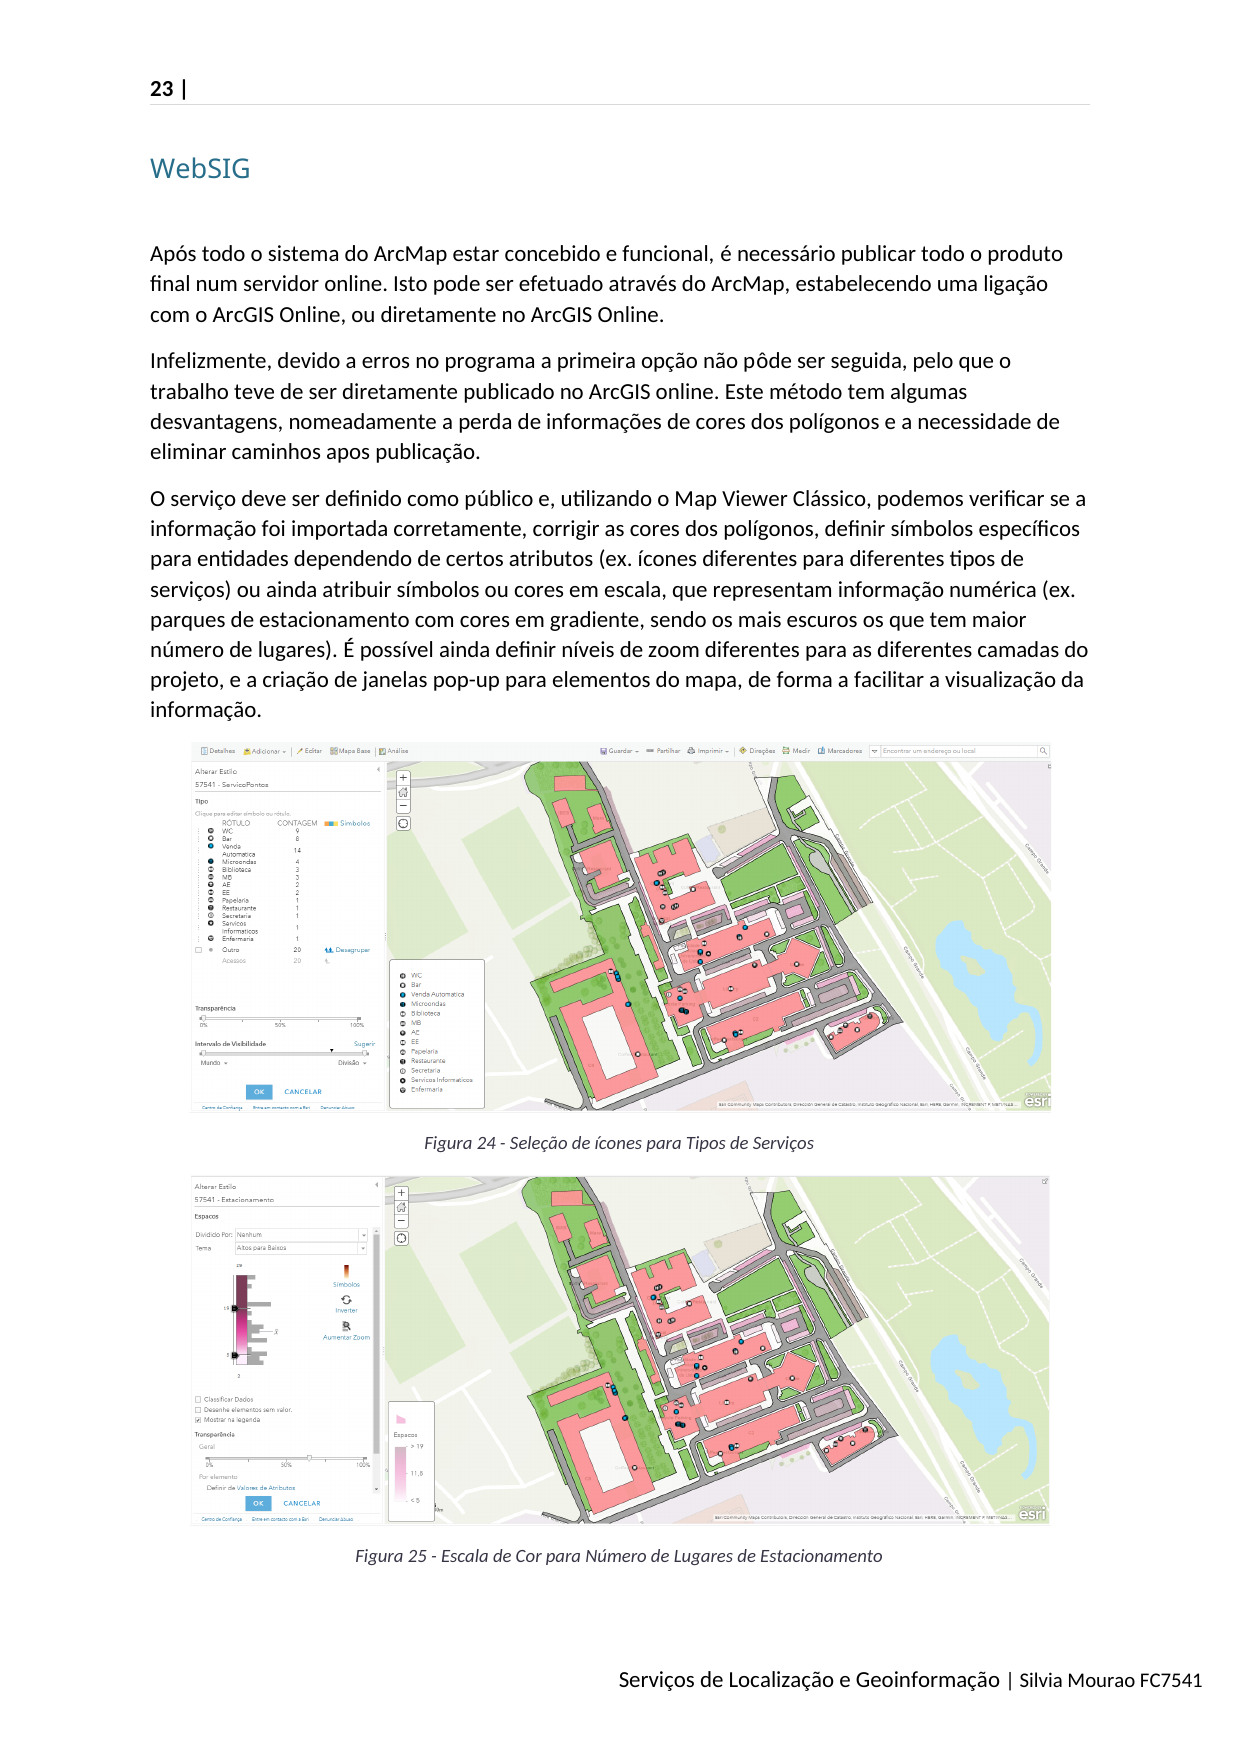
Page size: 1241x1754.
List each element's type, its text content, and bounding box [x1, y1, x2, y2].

text Após todo o sistema do ArcMap estar concebido e funcional, é necessário publicar todo o produto final num servidor online. Isto pode ser efetuado através do ArcMap, estabelecendo uma ligação com o ArcGIS Online, ou diretamente no ArcGIS Online. [150, 239, 1090, 328]
picture [189, 742, 1052, 1113]
picture [190, 1175, 1051, 1526]
text Figura 24 - Seleção de ícones para Tipos de Serviços [150, 1131, 1090, 1154]
subtitle WebSIG [150, 150, 1090, 187]
text O serviço deve ser definido como público e, utilizando o Map Viewer Clássico, podemos verificar se a informação foi importada corretamente, corrigir as cores dos polígonos, definir símbolos específicos para entidades dependendo de certos atributos (ex. ícones diferentes para diferentes tipos de serviços) ou ainda atribuir símbolos ou cores em escala, que representam informação numérica (ex. parques de estacionamento com cores em gradiente, sendo os mais escuros os que tem maior número de lugares). É possível ainda definir níveis de zoom diferentes para as diferentes camadas do projeto, e a criação de janelas pop-up para elementos do mapa, de forma a facilitar a visualização da informação. [150, 484, 1090, 723]
text Figura 25 - Escala de Cor para Número de Lugares de Estacionamento [150, 1544, 1090, 1567]
text Infelizmente, devido a erros no programa a primeira opção não pôde ser seguida, pelo que o trabalho teve de ser diretamente publicado no ArcGIS online. Este método tem algumas desvantagens, nomeadamente a perda de informações de cores dos polígonos e a necessidade de eliminar caminhos apos publicação. [150, 347, 1090, 465]
